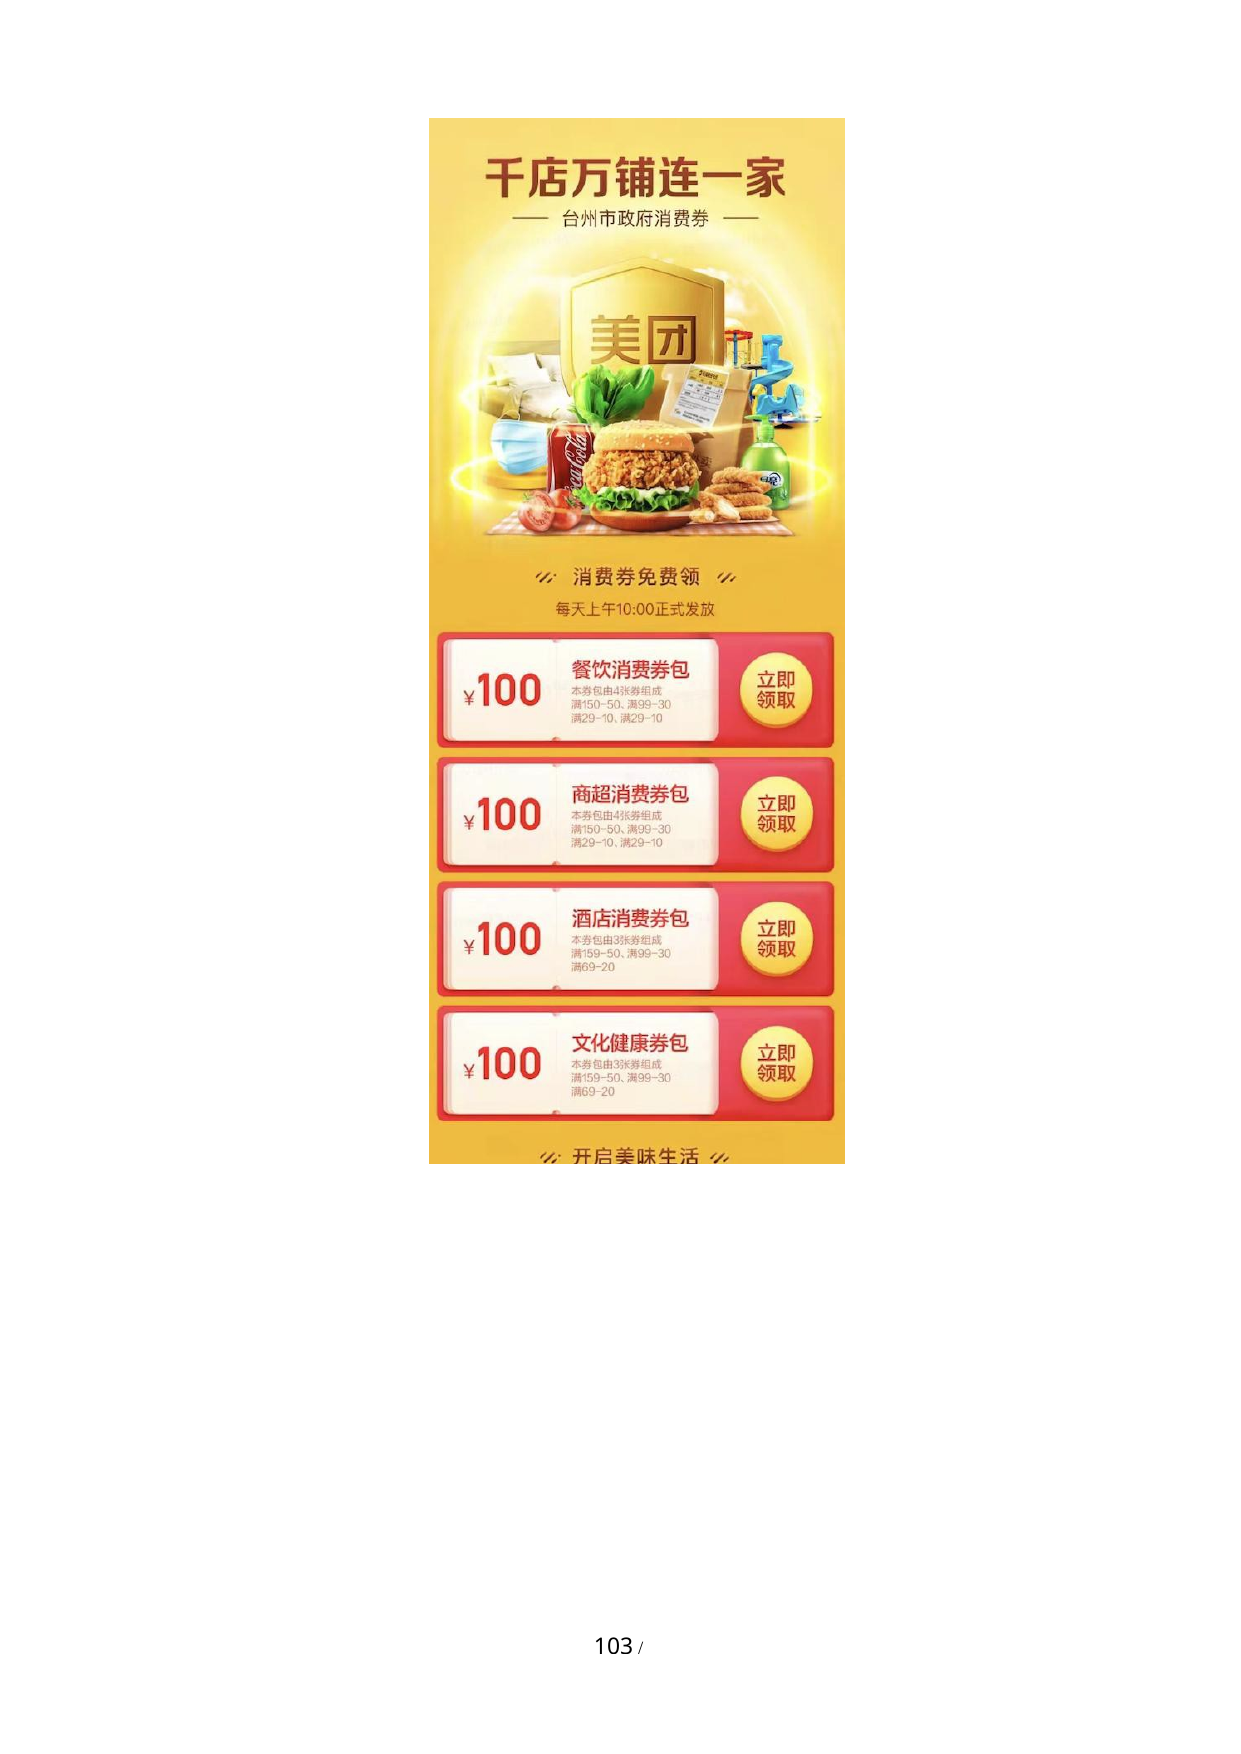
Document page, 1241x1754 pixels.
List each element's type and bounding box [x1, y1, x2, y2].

picture [429, 118, 845, 1164]
